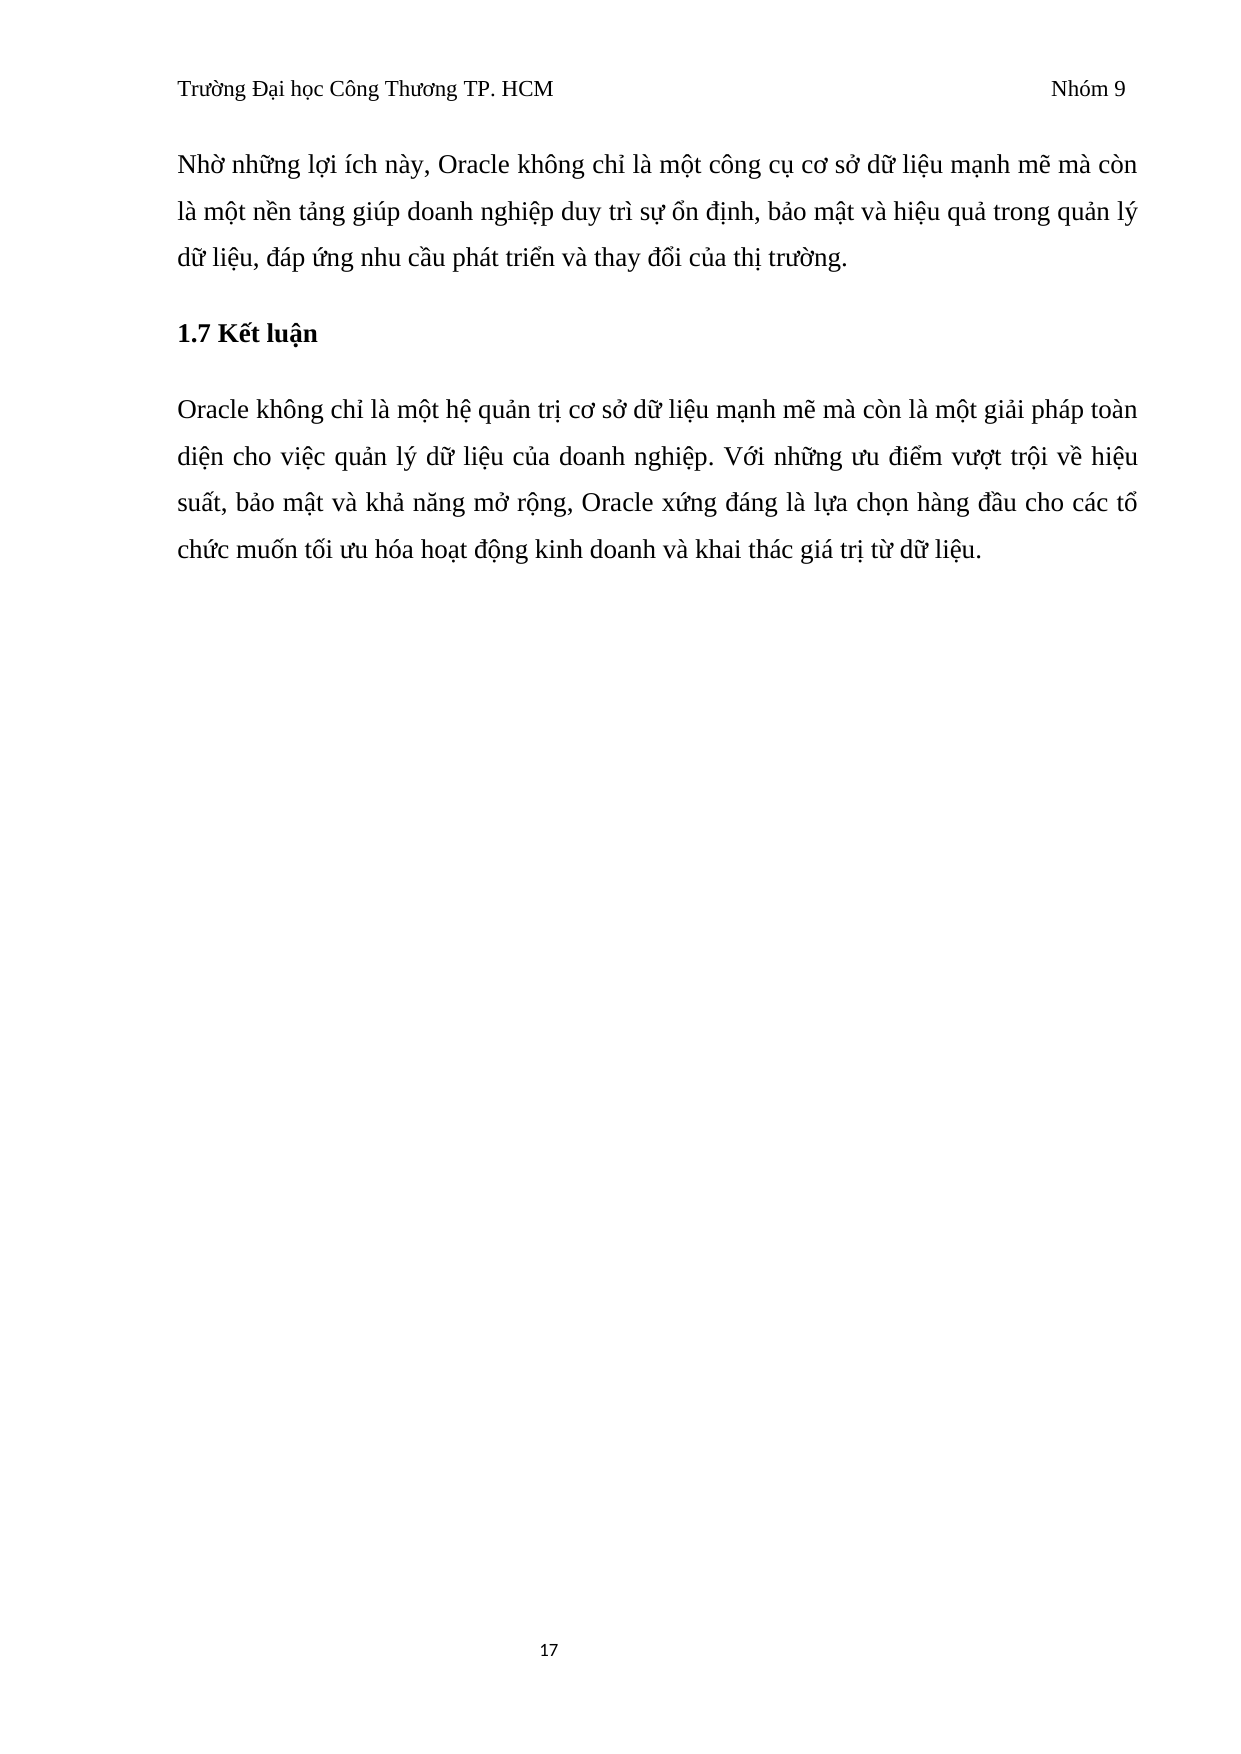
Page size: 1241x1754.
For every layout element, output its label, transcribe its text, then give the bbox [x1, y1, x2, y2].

text Oracle không chỉ là một hệ quản trị cơ sở dữ liệu mạnh mẽ mà còn là một giải pháp toàn diện cho việc quản lý dữ liệu của doanh nghiệp. Với những ưu điểm vượt trội về hiệu suất, bảo mật và khả năng mở rộng, Oracle xứng đáng là lựa chọn hàng đầu cho các tổ chức muốn tối ưu hóa hoạt động kinh doanh và khai thác giá trị từ dữ liệu. [177, 393, 1140, 564]
subtitle 1.7 Kết luận [177, 317, 1140, 348]
text Nhờ những lợi ích này, Oracle không chỉ là một công cụ cơ sở dữ liệu mạnh mẽ mà còn là một nền tảng giúp doanh nghiệp duy trì sự ổn định, bảo mật và hiệu quả trong quản lý dữ liệu, đáp ứng nhu cầu phát triển và thay đổi của thị trường. [177, 148, 1140, 273]
